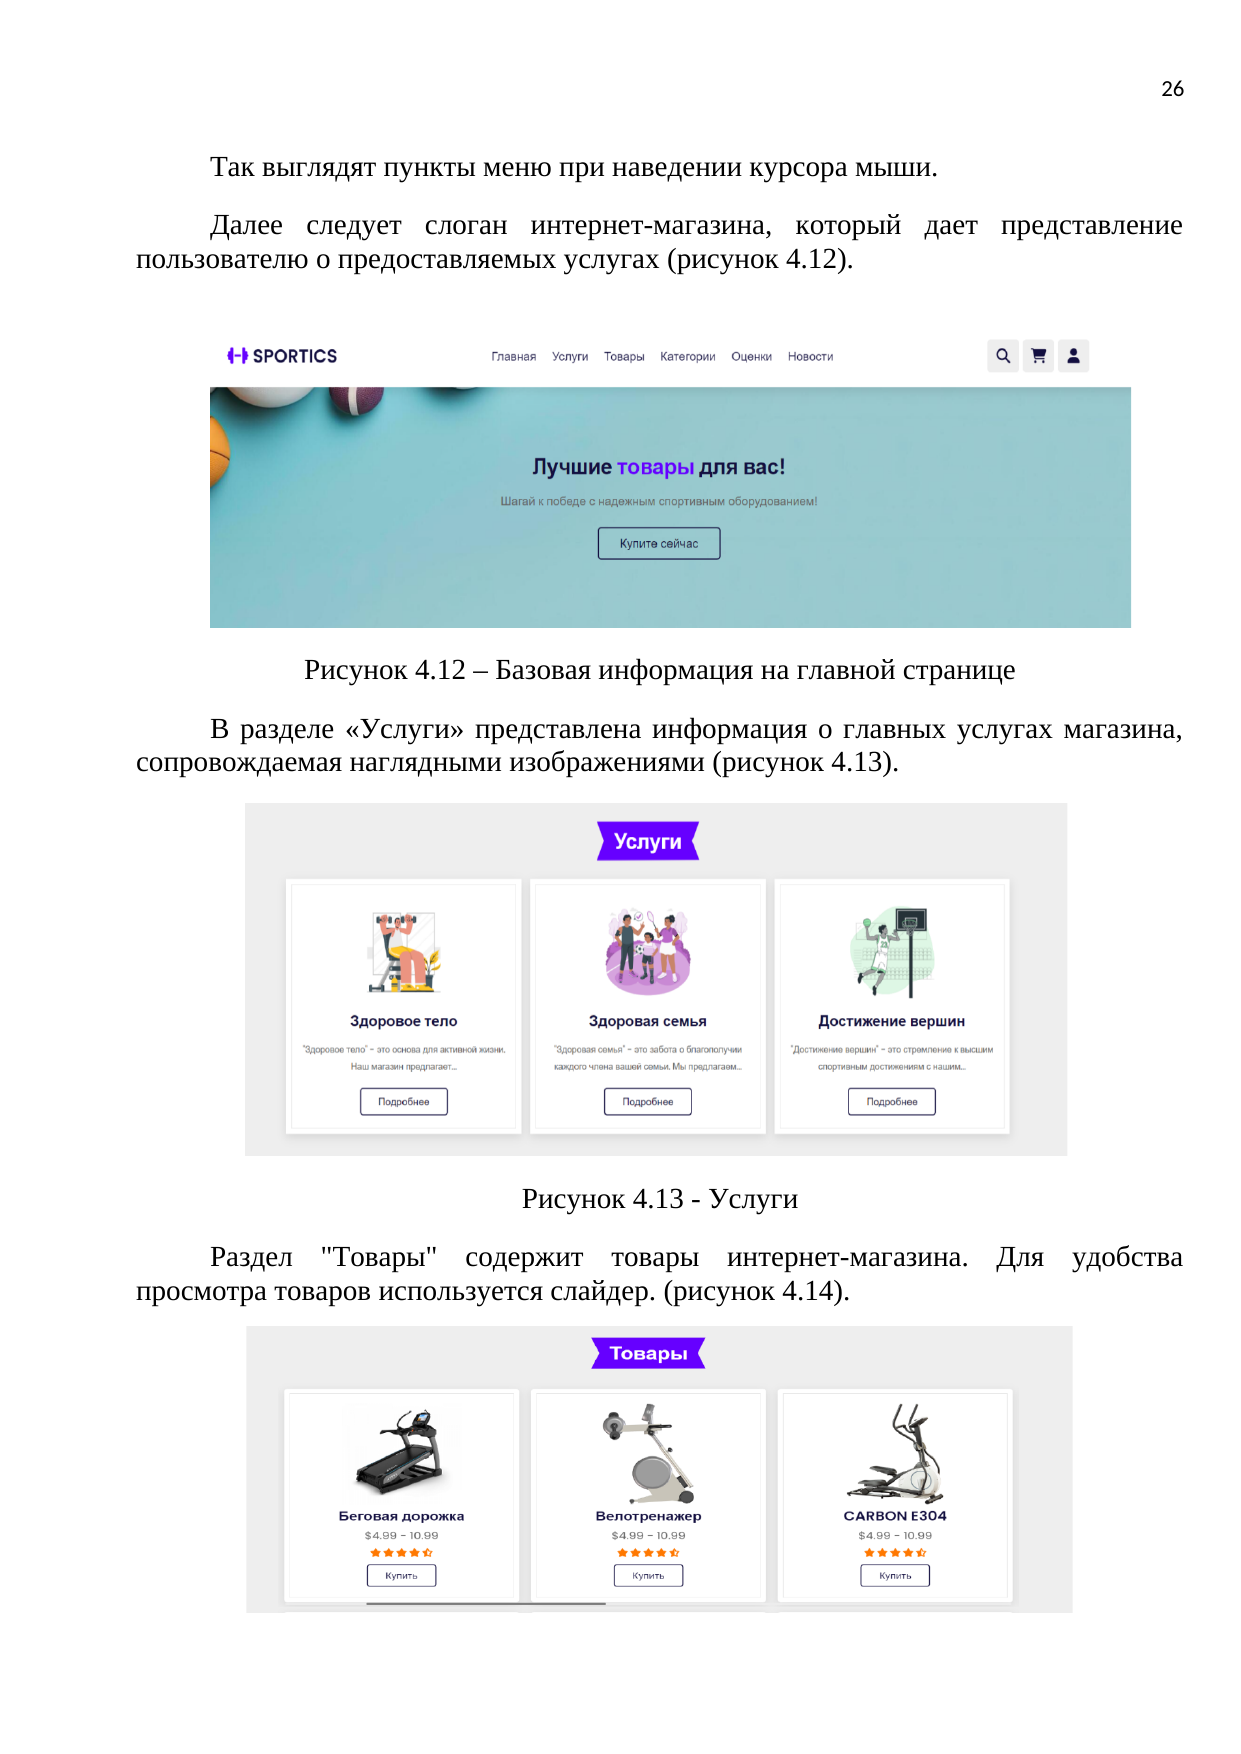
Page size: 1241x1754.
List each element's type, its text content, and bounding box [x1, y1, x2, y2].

picture [246, 1326, 1073, 1613]
picture [210, 326, 1132, 628]
text Далее следует слоган интернет-магазина, который дает представление пользователю о предоставляемых услугах (рисунок 4.12). [136, 207, 1184, 274]
text В разделе «Услуги» представлена информация о главных услугах магазина, сопровождаемая наглядными изображениями (рисунок 4.13). [136, 711, 1184, 778]
text Раздел "Товары" содержит товары интернет-магазина. Для удобства просмотра товаров используется слайдер. (рисунок 4.14). [136, 1239, 1184, 1307]
picture [245, 803, 1068, 1156]
text Так выглядят пункты меню при наведении курсора мыши. [136, 149, 1184, 182]
